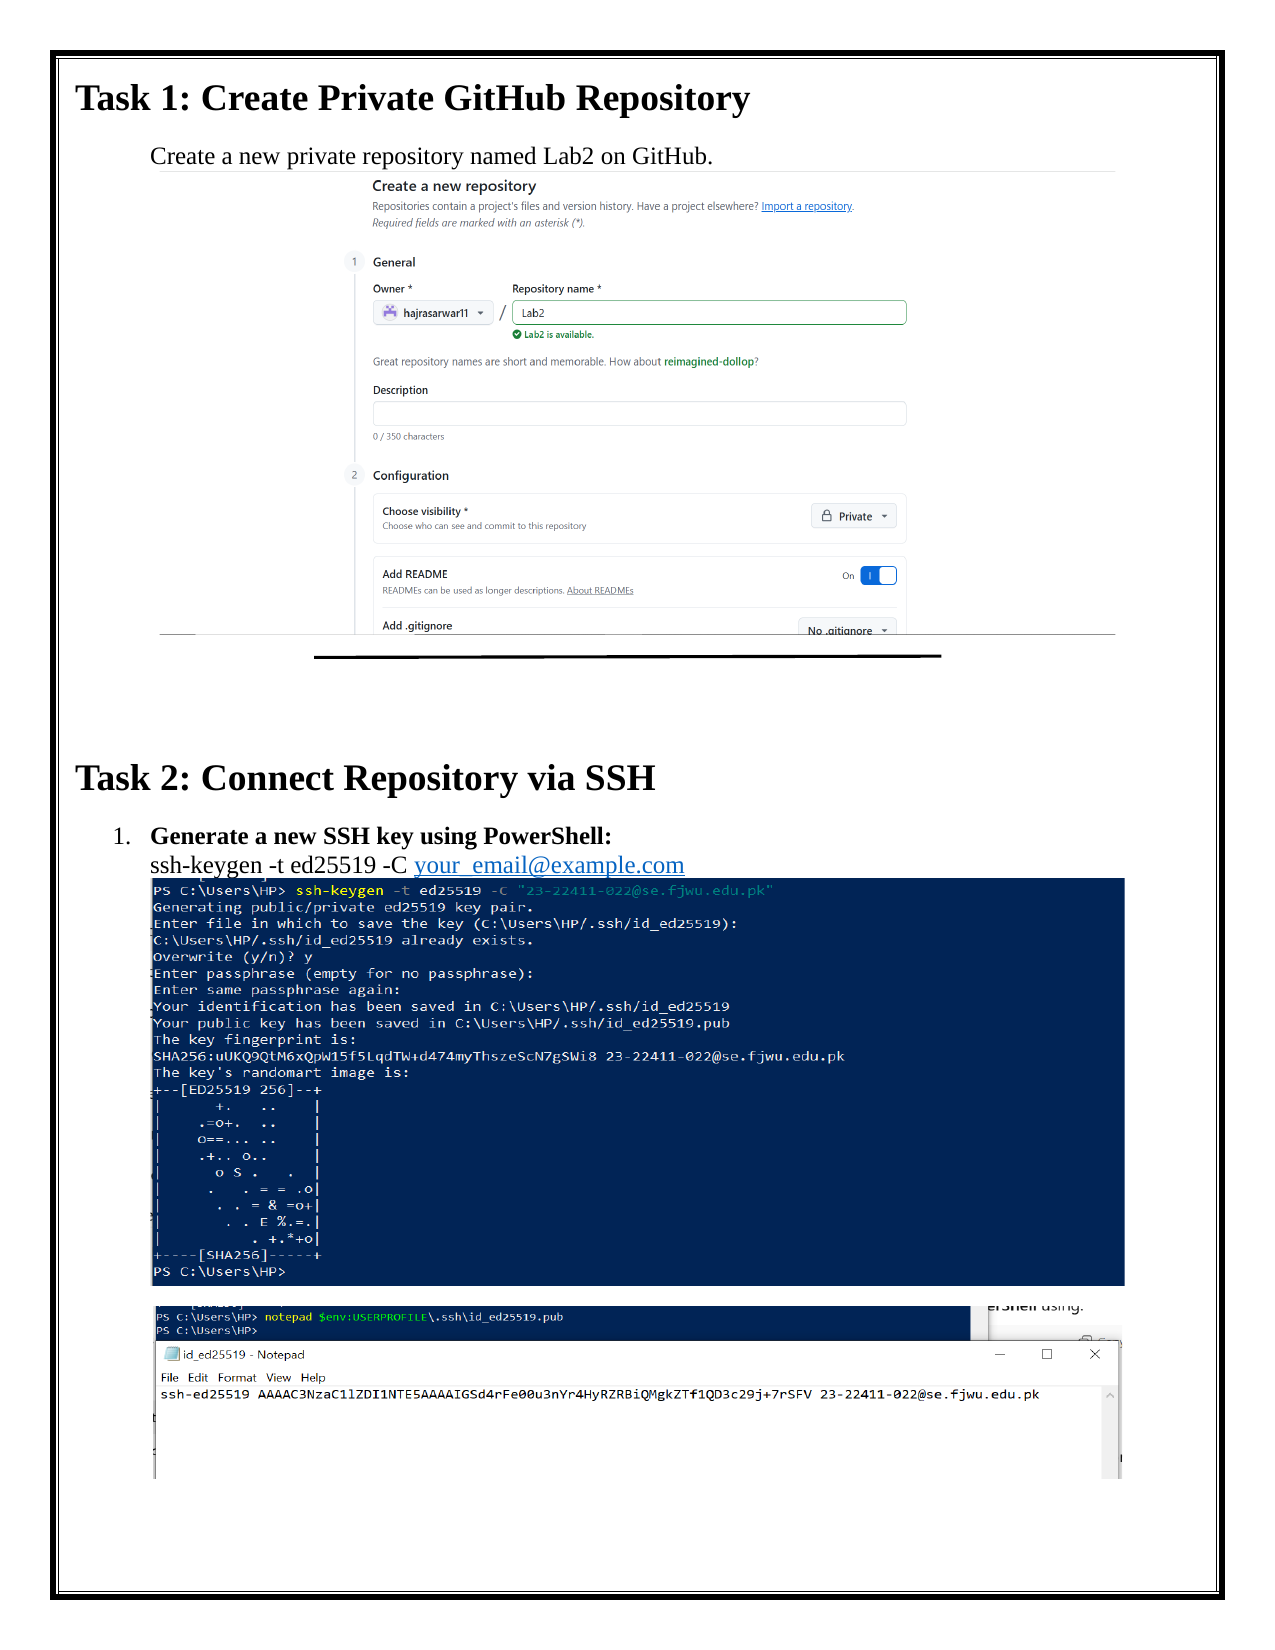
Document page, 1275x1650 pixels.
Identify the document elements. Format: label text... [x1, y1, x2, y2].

list Generate a new SSH key using PowerShell: [112, 821, 1200, 850]
text Create a new private repository named Lab2 on GitHub. [150, 141, 1200, 170]
picture [150, 878, 1125, 1286]
picture [159, 170, 1116, 635]
picture [153, 1306, 1123, 1479]
text Task 1: Create Private GitHub Repository [75, 75, 1200, 118]
text ssh-keygen -t ed25519 -C your_email@example.com [150, 850, 1200, 879]
text Task 2: Connect Repository via SSH [75, 755, 1200, 798]
